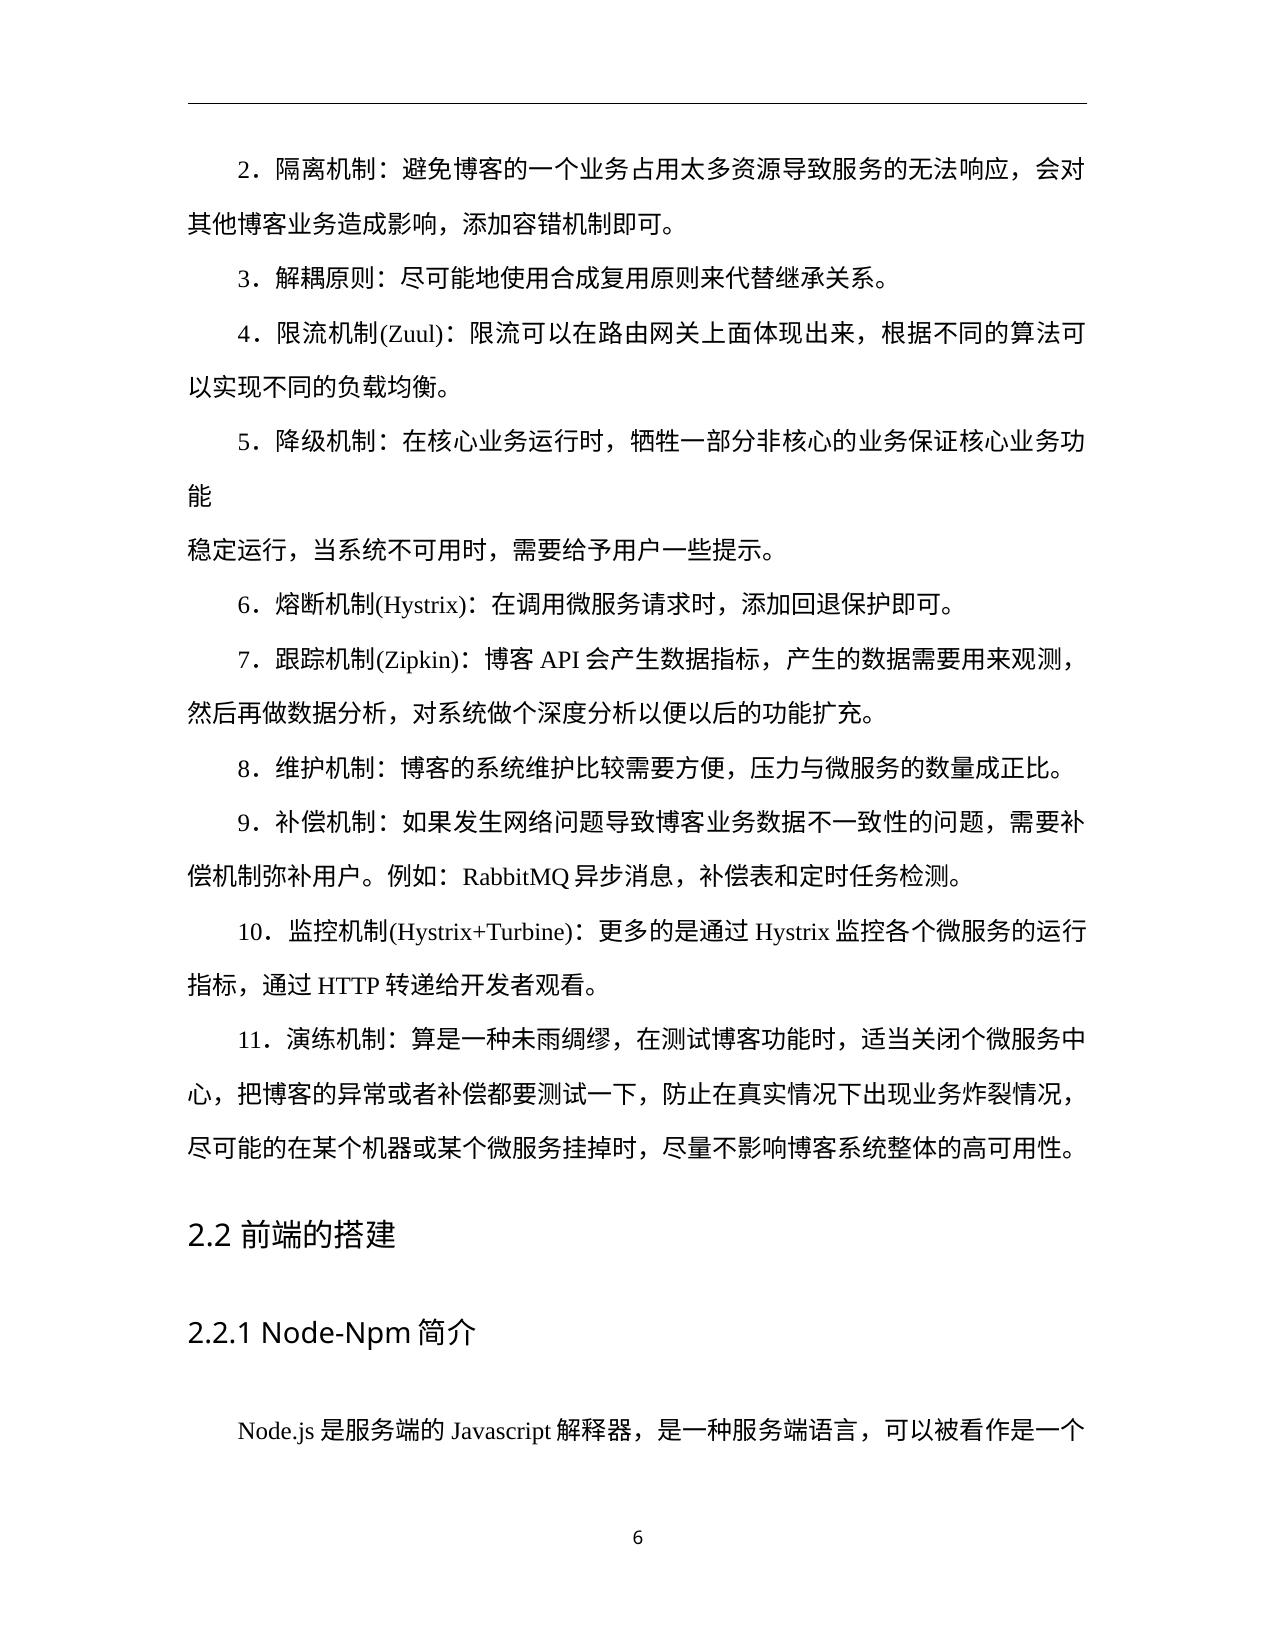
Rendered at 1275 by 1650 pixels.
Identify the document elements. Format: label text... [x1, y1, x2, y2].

text 5．降级机制：在核心业务运行时，牺牲一部分非核心的业务保证核心业务功能 [187, 422, 1087, 512]
subtitle 2.2 前端的搭建 [187, 1210, 1087, 1256]
text 11．演练机制：算是一种未雨绸缪，在测试博客功能时，适当关闭个微服务中心，把博客的异常或者补偿都要测试一下，防止在真实情况下出现业务炸裂情况，尽可能的在某个机器或某个微服务挂掉时，尽量不影响博客系统整体的高可用性。 [187, 1020, 1087, 1165]
text 9．补偿机制：如果发生网络问题导致博客业务数据不一致性的问题，需要补偿机制弥补用户。例如：RabbitMQ异步消息，补偿表和定时任务检测。 [187, 802, 1087, 893]
text 稳定运行，当系统不可用时，需要给予用户一些提示。 [187, 531, 1087, 567]
text 2．隔离机制：避免博客的一个业务占用太多资源导致服务的无法响应，会对其他博客业务造成影响，添加容错机制即可。 [187, 150, 1087, 241]
text 6．熔断机制(Hystrix)：在调用微服务请求时，添加回退保护即可。 [187, 585, 1087, 621]
text 10．监控机制(Hystrix+Turbine)：更多的是通过Hystrix监控各个微服务的运行指标，通过HTTP转递给开发者观看。 [187, 911, 1087, 1002]
text 8．维护机制：博客的系统维护比较需要方便，压力与微服务的数量成正比。 [237, 748, 1087, 784]
text 7．跟踪机制(Zipkin)：博客API会产生数据指标，产生的数据需要用来观测，然后再做数据分析，对系统做个深度分析以便以后的功能扩充。 [187, 639, 1087, 730]
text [187, 1410, 1087, 1446]
subtitle 2.2.1 Node-Npm简介 [187, 1310, 1087, 1352]
text 3．解耦原则：尽可能地使用合成复用原则来代替继承关系。 [187, 259, 1087, 295]
text 4．限流机制(Zuul)：限流可以在路由网关上面体现出来，根据不同的算法可以实现不同的负载均衡。 [187, 313, 1087, 404]
